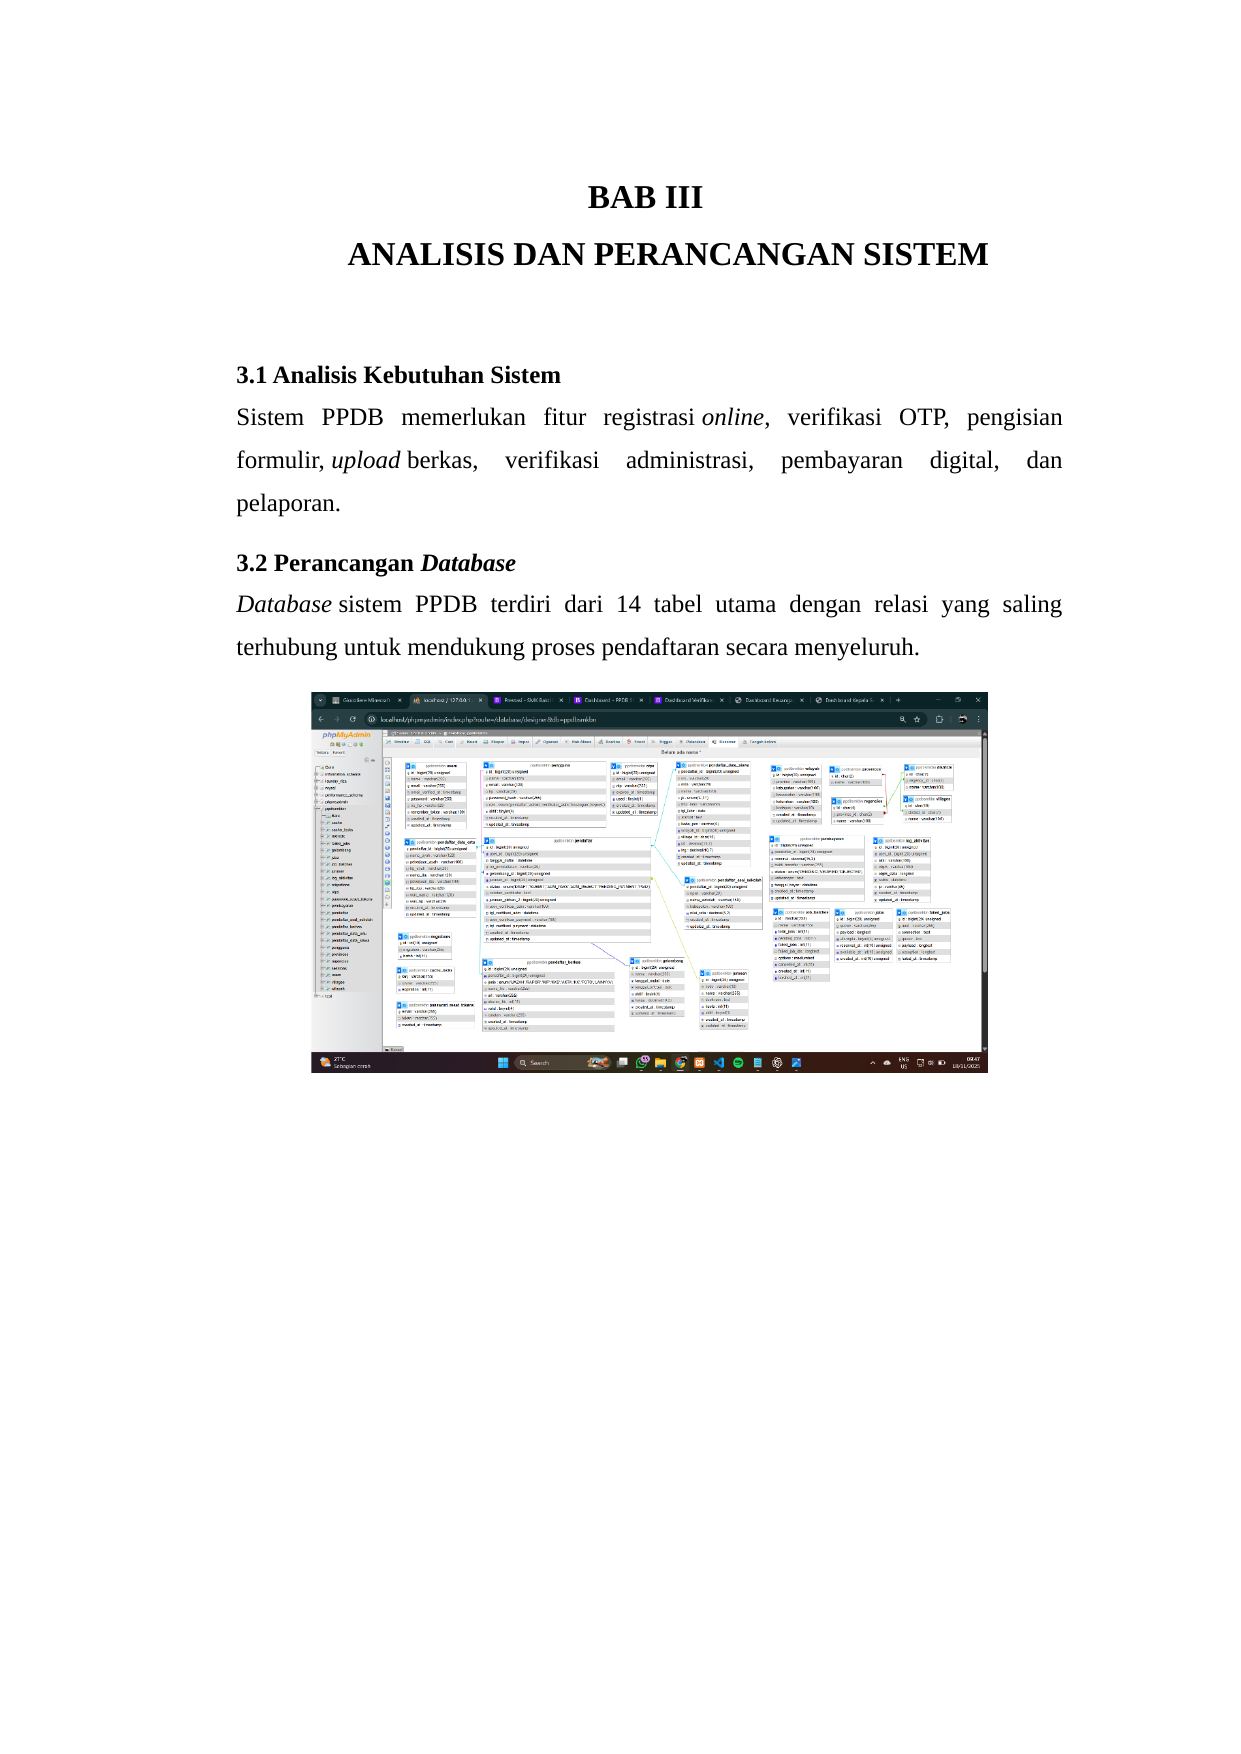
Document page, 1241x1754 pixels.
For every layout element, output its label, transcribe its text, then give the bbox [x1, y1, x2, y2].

picture [311, 692, 988, 1073]
text Sistem PPDB memerlukan fitur registrasi online, verifikasi OTP, pengisian formulir, upload berkas, verifikasi administrasi, pembayaran digital, dan pelaporan. [236, 402, 1063, 517]
text Database sistem PPDB terdiri dari 14 tabel utama dengan relasi yang saling terhubung untuk mendukung proses pendaftaran secara menyeluruh. [236, 589, 1063, 661]
subtitle I ANALISIS DAN PERANCANGAN SISTEM [236, 177, 1063, 273]
subtitle 3.1 Analisis Kebutuhan Sistem [236, 360, 1063, 389]
subtitle 3.2 Perancangan Database [236, 548, 1063, 576]
